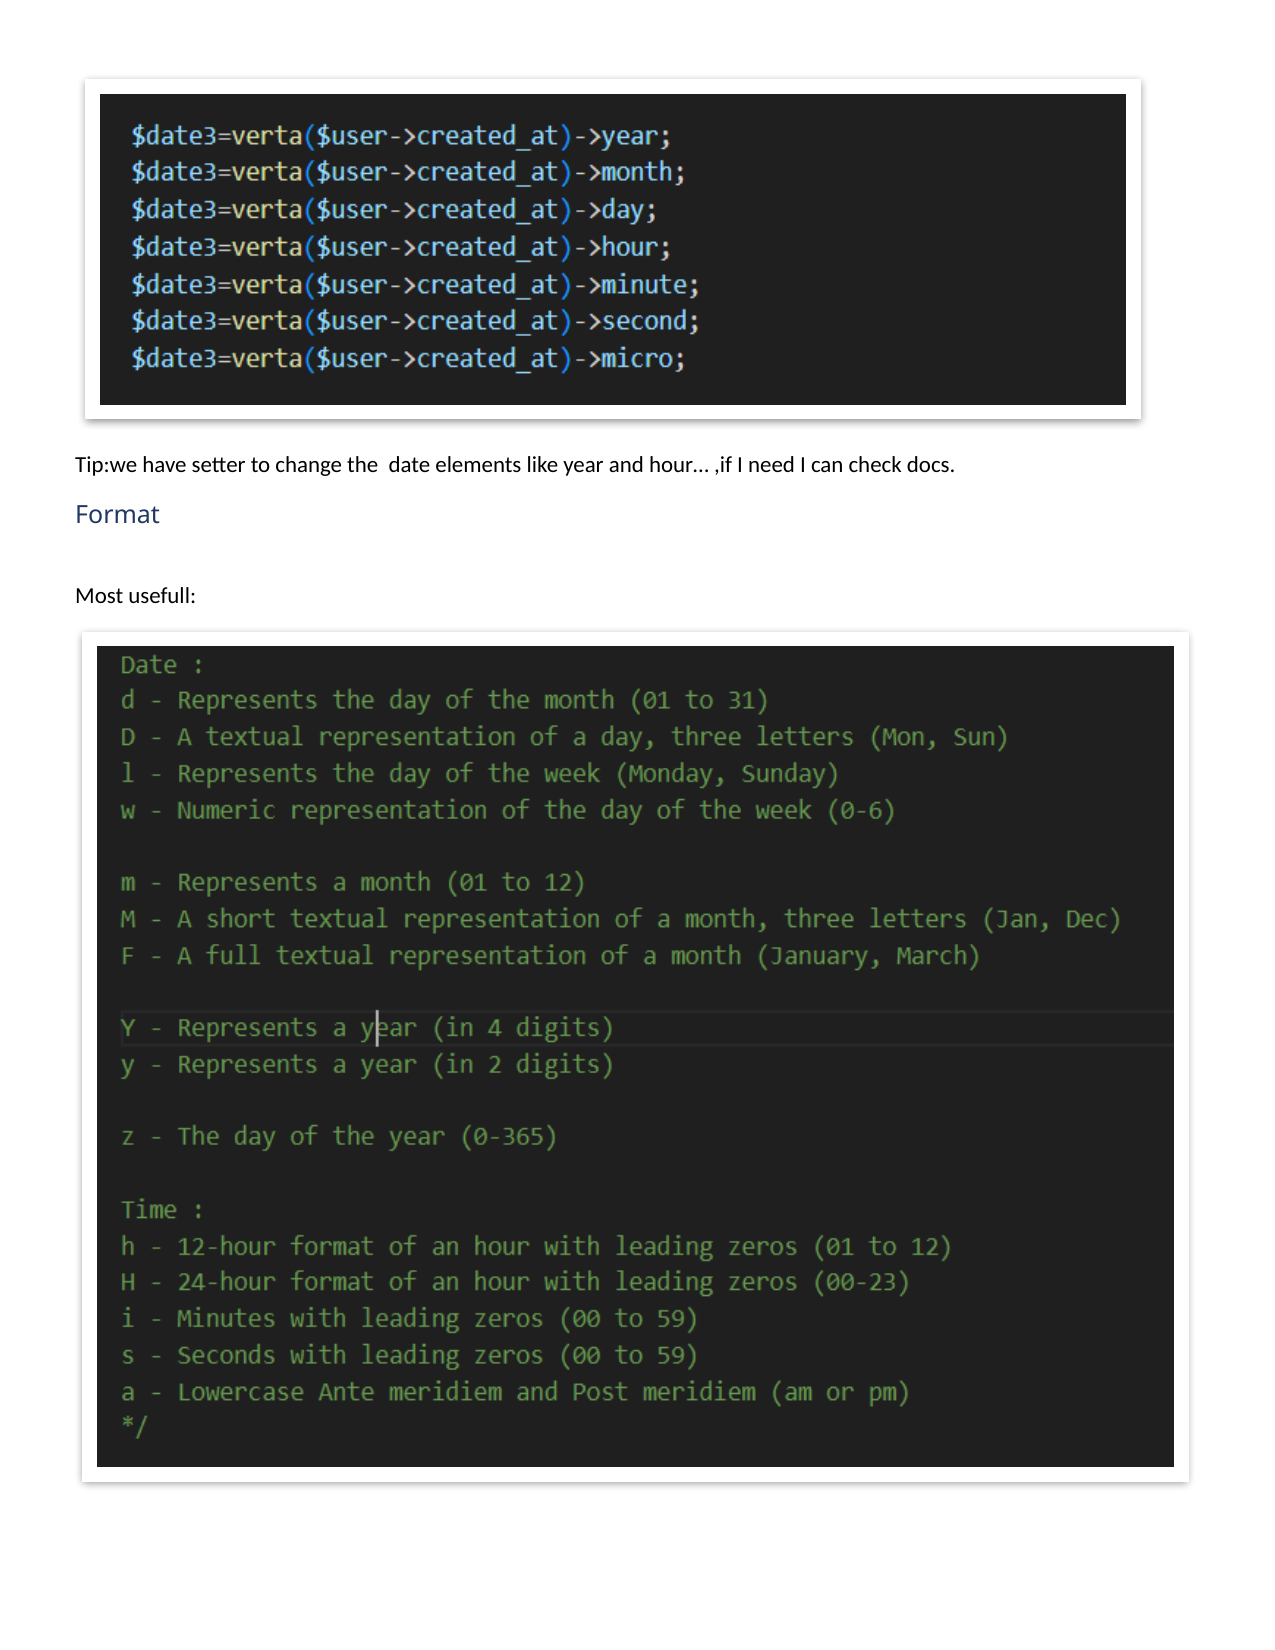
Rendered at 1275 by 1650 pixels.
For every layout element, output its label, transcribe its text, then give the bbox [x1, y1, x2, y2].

text Most usefull: [75, 581, 1200, 609]
subtitle Format [75, 497, 1200, 531]
picture [100, 94, 1126, 405]
picture [97, 646, 1174, 1467]
text Tip:we have setter to change the date elements like year and hour… ,if I need I can check docs. [75, 450, 1200, 478]
